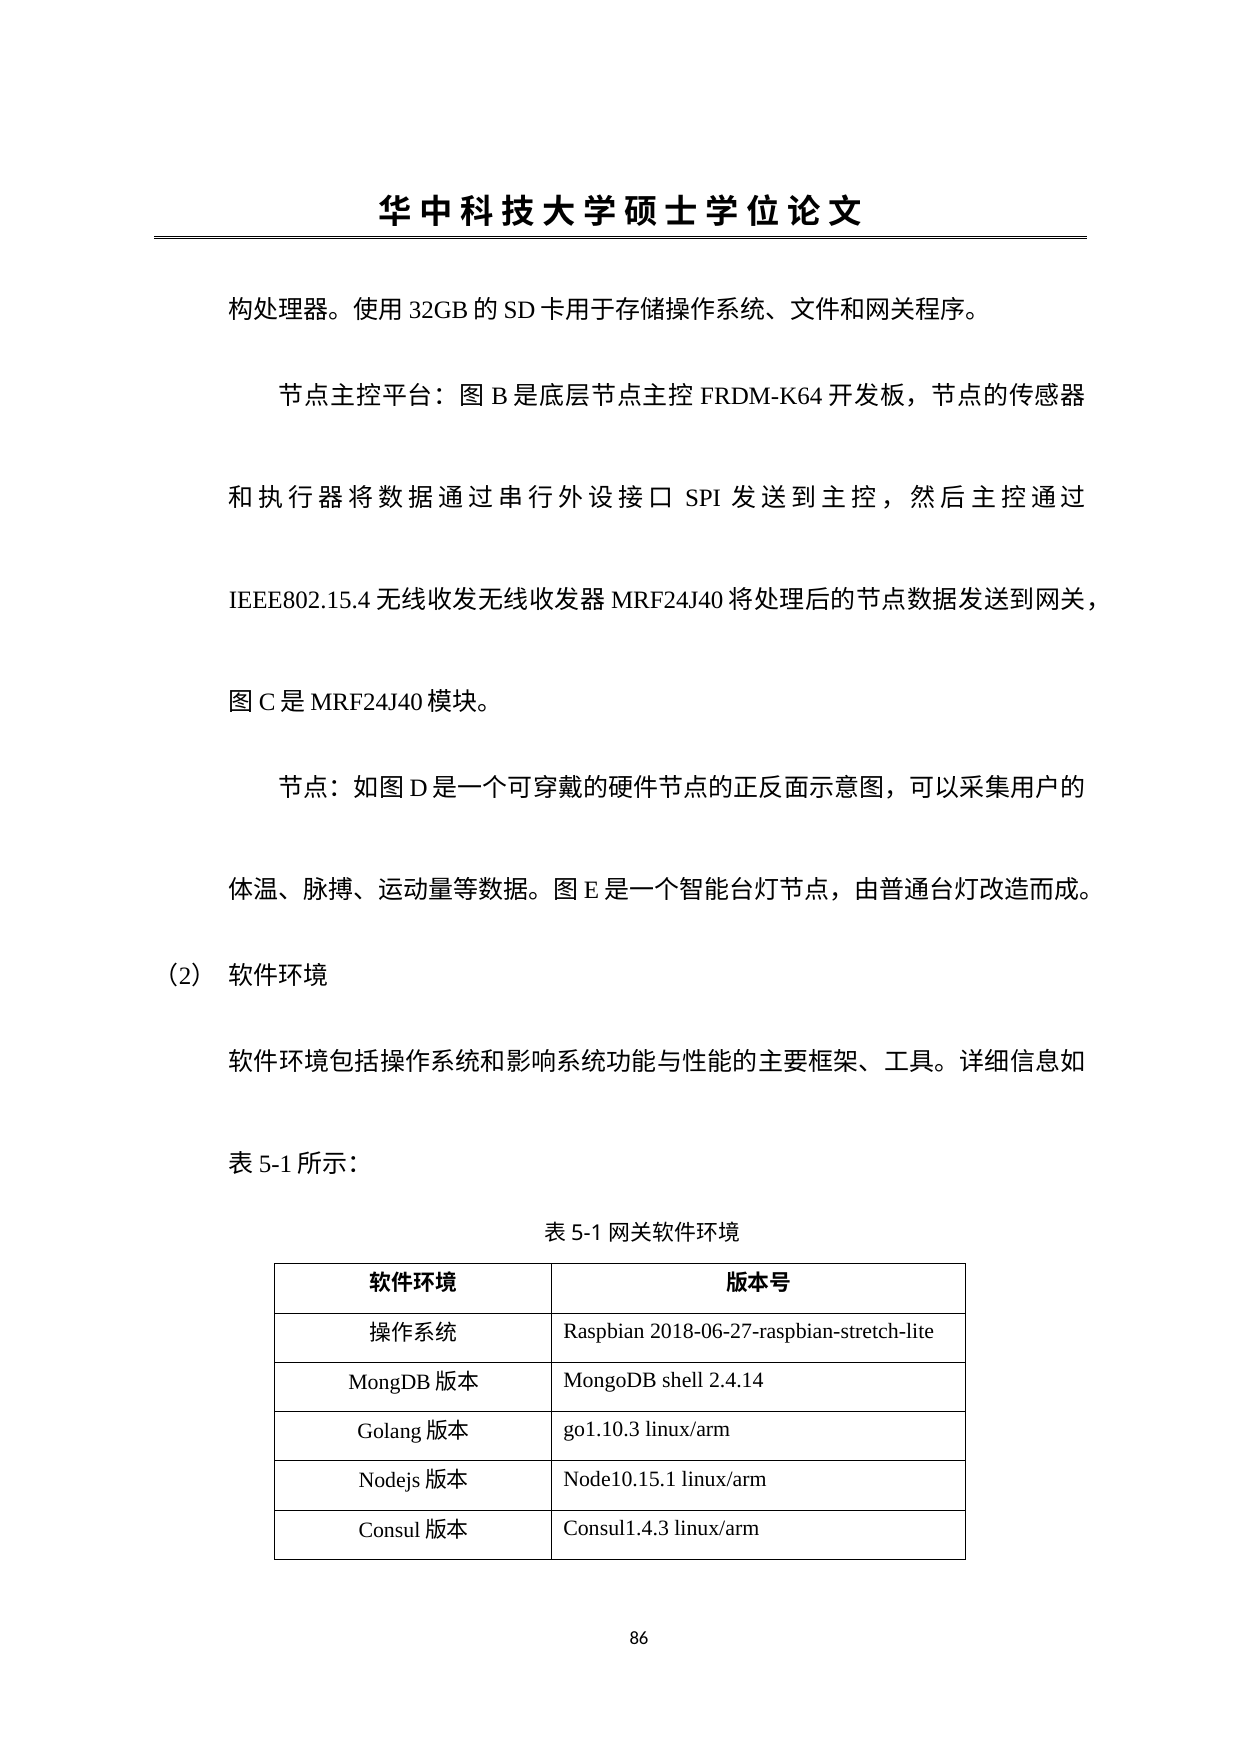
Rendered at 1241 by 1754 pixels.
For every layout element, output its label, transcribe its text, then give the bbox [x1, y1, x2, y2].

table_cell Node10.15.1 linux/arm [552, 1461, 965, 1509]
table_cell Nodejs版本 [275, 1461, 551, 1509]
table_header 版本号 [552, 1264, 965, 1312]
list 节点：如图D是一个可穿戴的硬件节点的正反面示意图，可以采集用户的体温、脉搏、运动量等数据。图E是一个智能台灯节点，由普通台灯改造而成。 [228, 752, 1087, 921]
table_cell go1.10.3 linux/arm [552, 1412, 965, 1460]
table_cell Consul1.4.3 linux/arm [552, 1511, 965, 1559]
list 节点主控平台：图B是底层节点主控FRDM-K64开发板，节点的传感器和执行器将数据通过串行外设接口SPI发送到主控，然后主控通过IEEE802.15.4无线收发无线收发器MRF24J40将处理后的节点数据发送到网关，图C是MRF24J40模块。 [228, 360, 1087, 733]
list 软件环境 [153, 939, 1087, 1007]
table_cell MongDB版本 [275, 1363, 551, 1411]
table_cell MongoDB shell 2.4.14 [552, 1363, 965, 1411]
table_cell Raspbian 2018-06-27-raspbian-stretch-lite [552, 1314, 965, 1362]
table_cell Consul版本 [275, 1511, 551, 1559]
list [228, 274, 1087, 342]
table_header 软件环境 [275, 1264, 551, 1312]
text 表 5-1 网关软件环境 [153, 1213, 1087, 1247]
table_cell 操作系统 [275, 1314, 551, 1362]
table_cell Golang版本 [275, 1412, 551, 1460]
list 软件环境包括操作系统和影响系统功能与性能的主要框架、工具。详细信息如表5-1所示： [228, 1026, 1087, 1195]
